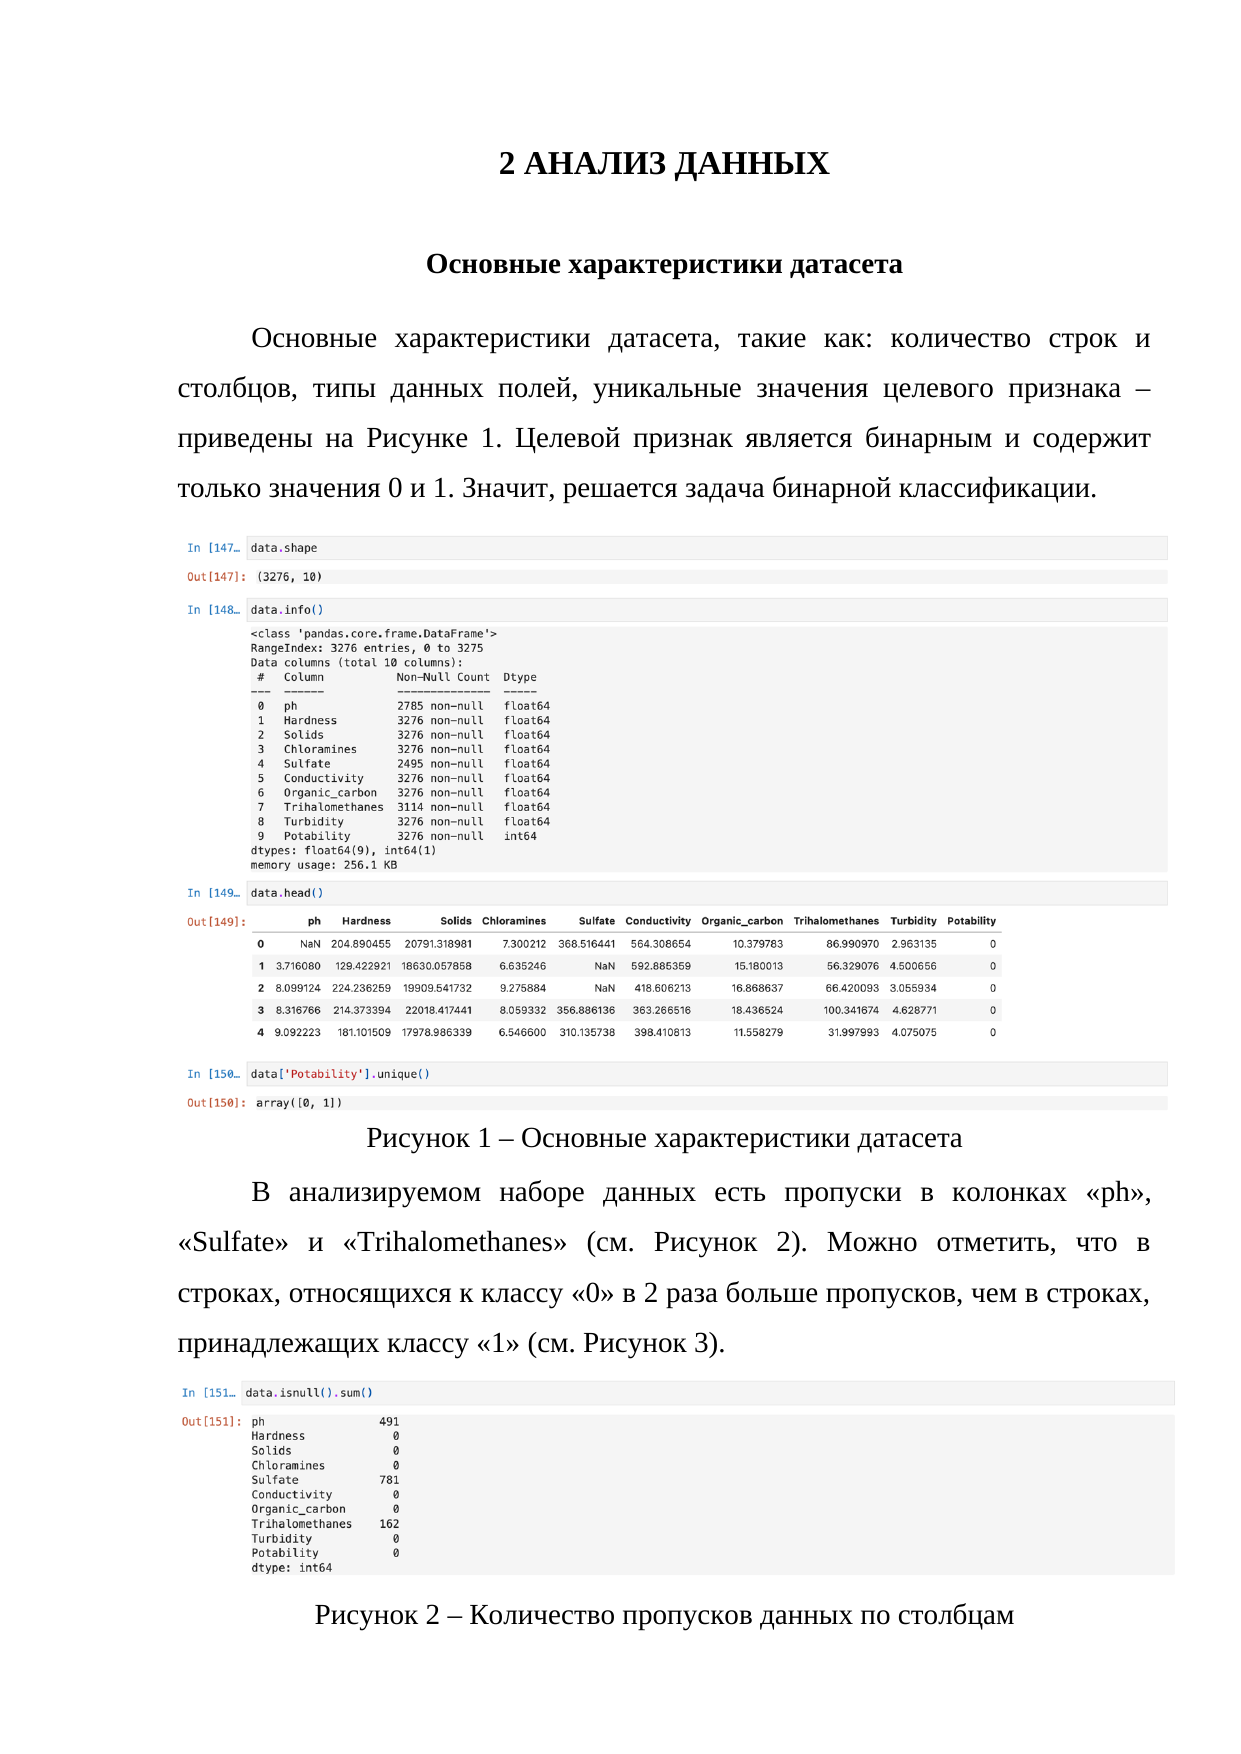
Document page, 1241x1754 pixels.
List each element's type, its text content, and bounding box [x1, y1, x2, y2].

picture [177, 521, 1182, 1120]
text Основные характеристики датасета, такие как: количество строк и столбцов, типы данных полей, уникальные значения целевого признака – приведены на Рисунке 1. Целевой признак является бинарным и содержит только значения 0 и 1. Значит, решается задача бинарной классификации. [177, 320, 1152, 504]
text Основные характеристики датасета [177, 246, 1152, 280]
text Рисунок 1 – Основные характеристики датасета [177, 1120, 1152, 1153]
text В анализируемом наборе данных есть пропуски в колонках «ph», «Sulfate» и «Trihalomethanes» (см. Рисунок 2). Можно отметить, что в строках, относящихся к классу «0» в 2 раза больше пропусков, чем в строках, принадлежащих классу «1» (см. Рисунок 3). [177, 1174, 1152, 1359]
text Рисунок 2 – Количество пропусков данных по столбцам [177, 1597, 1152, 1630]
picture [177, 1375, 1182, 1583]
subtitle 2 АНАЛИЗ ДАННЫХ [177, 143, 1152, 181]
